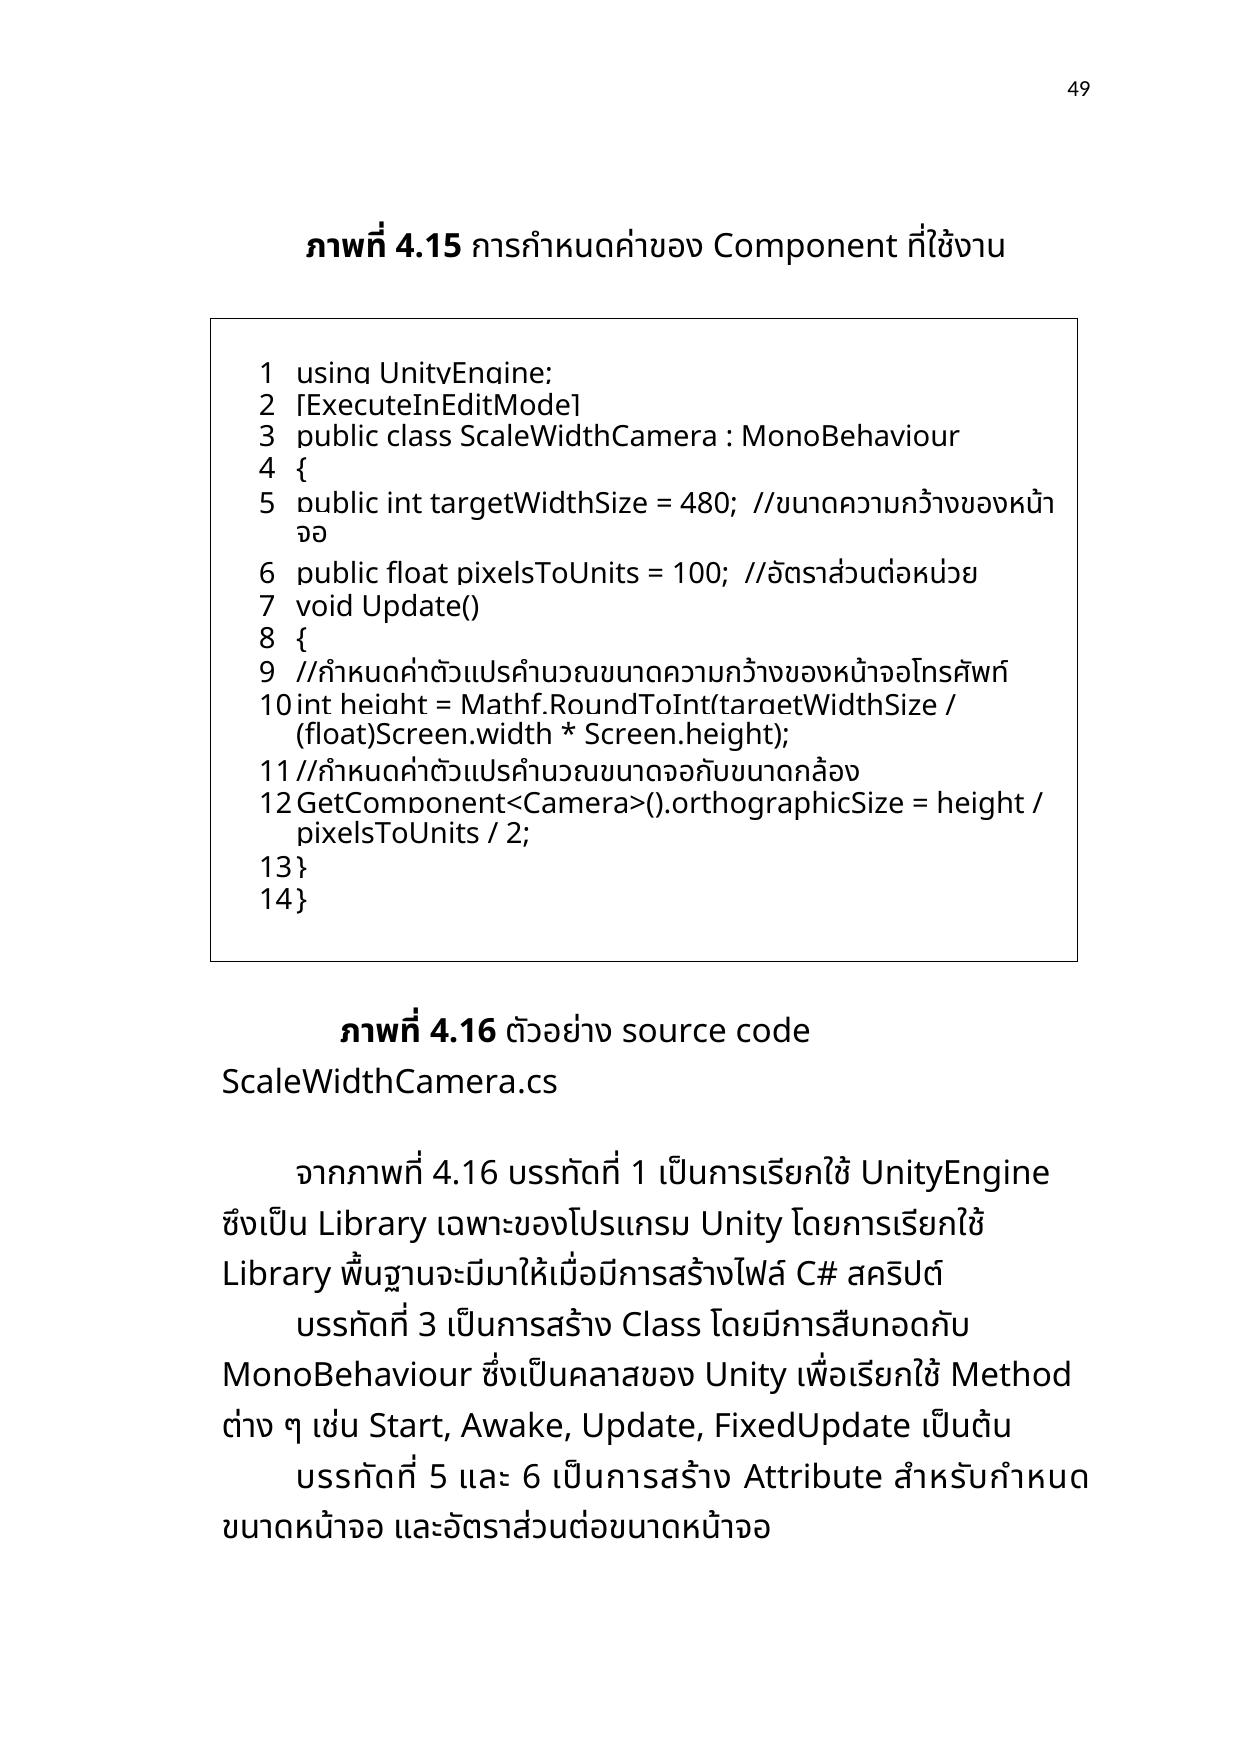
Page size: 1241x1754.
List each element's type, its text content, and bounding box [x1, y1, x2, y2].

list ภาพที่ 4.15 การกำหนดค่าของ Component ที่ใช้งาน [221, 221, 1090, 272]
text ภาพที่ 4.16 ตัวอย่าง source code ScaleWidthCamera.cs [221, 1007, 1090, 1103]
text บรรทัดที่ 3 เป็นการสร้าง Class โดยมีการสืบทอดกับ MonoBehaviour ซึ่งเป็นคลาสของ Unity เพื่อเรียกใช้ Method ต่าง ๆ เช่น Start, Awake, Update, FixedUpdate เป็นต้น [221, 1301, 1090, 1452]
text บรรทัดที่ 5 และ 6 เป็นการสร้าง Attribute สำหรับกำหนดขนาดหน้าจอ และอัตราส่วนต่อขนาดหน้าจอ [221, 1452, 1090, 1553]
table_header using UnityEngine; [ExecuteInEditMode] public class ScaleWidthCamera : MonoBehaviour { public int targetWidthSize = 480; //ขนาดความกว้างของหน้าจอ public float pixelsToUnits = 100; //อัตราส่วนต่อหน่วย void Update() { //กำหนดค่าตัวแปรคำนวณขนาดความกว้างของหน้าจอโทรศัพท์ int height = Mathf.RoundToInt(targetWidthSize / (float)Screen.width * Screen.height); //กำหนดค่าตัวแปรคำนวณขนาดจอกับขนาดกล้อง GetComponent<Camera>().orthographicSize = height / pixelsToUnits / 2; } } [211, 319, 1077, 961]
text จากภาพที่ 4.16 บรรทัดที่ 1 เป็นการเรียกใช้ UnityEngine ซึงเป็น Library เฉพาะของโปรแกรม Unity โดยการเรียกใช้ Library พื้นฐานจะมีมาให้เมื่อมีการสร้างไฟล์ C# สคริปต์ [221, 1149, 1090, 1301]
